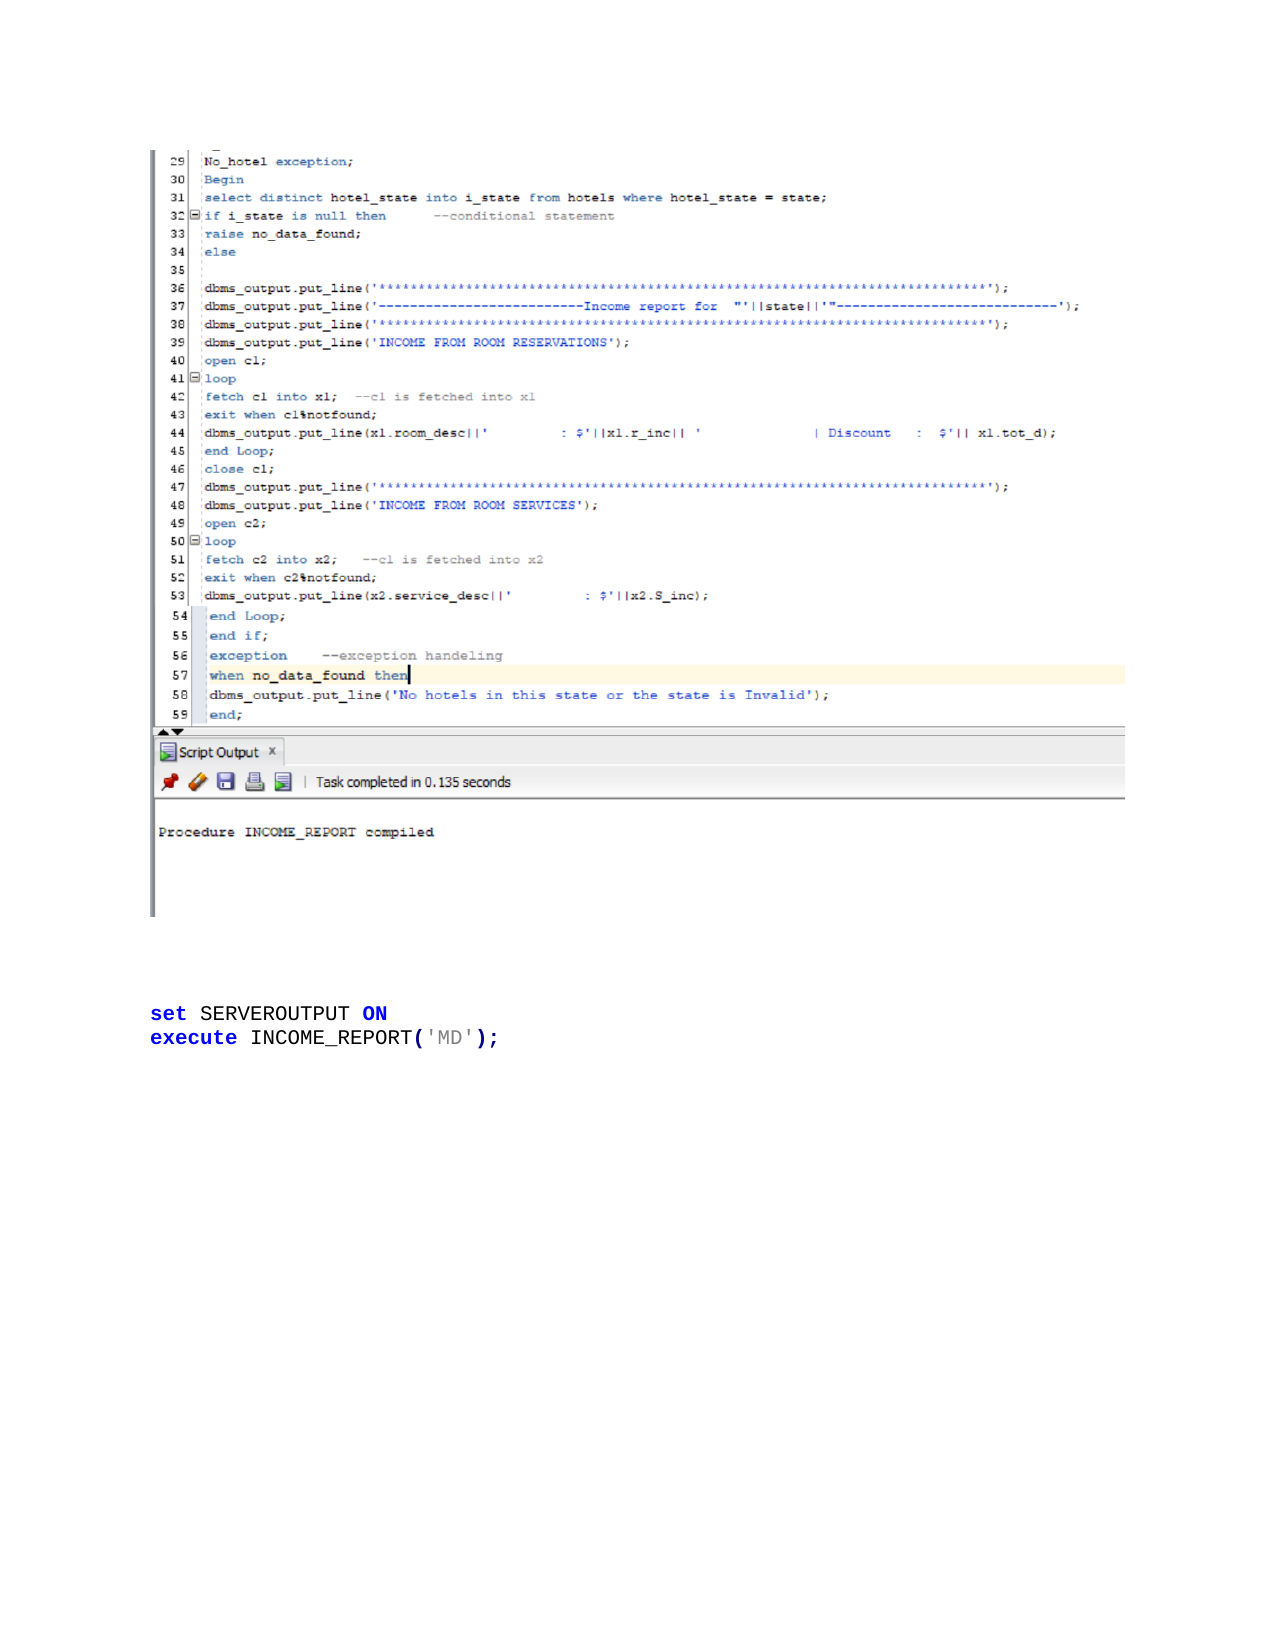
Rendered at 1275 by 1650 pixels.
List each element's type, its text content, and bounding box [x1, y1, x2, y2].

text set SERVEROUTPUT ON [150, 1003, 1125, 1027]
picture [150, 150, 1125, 917]
text execute INCOME_REPORT('MD'); [150, 1027, 1125, 1050]
